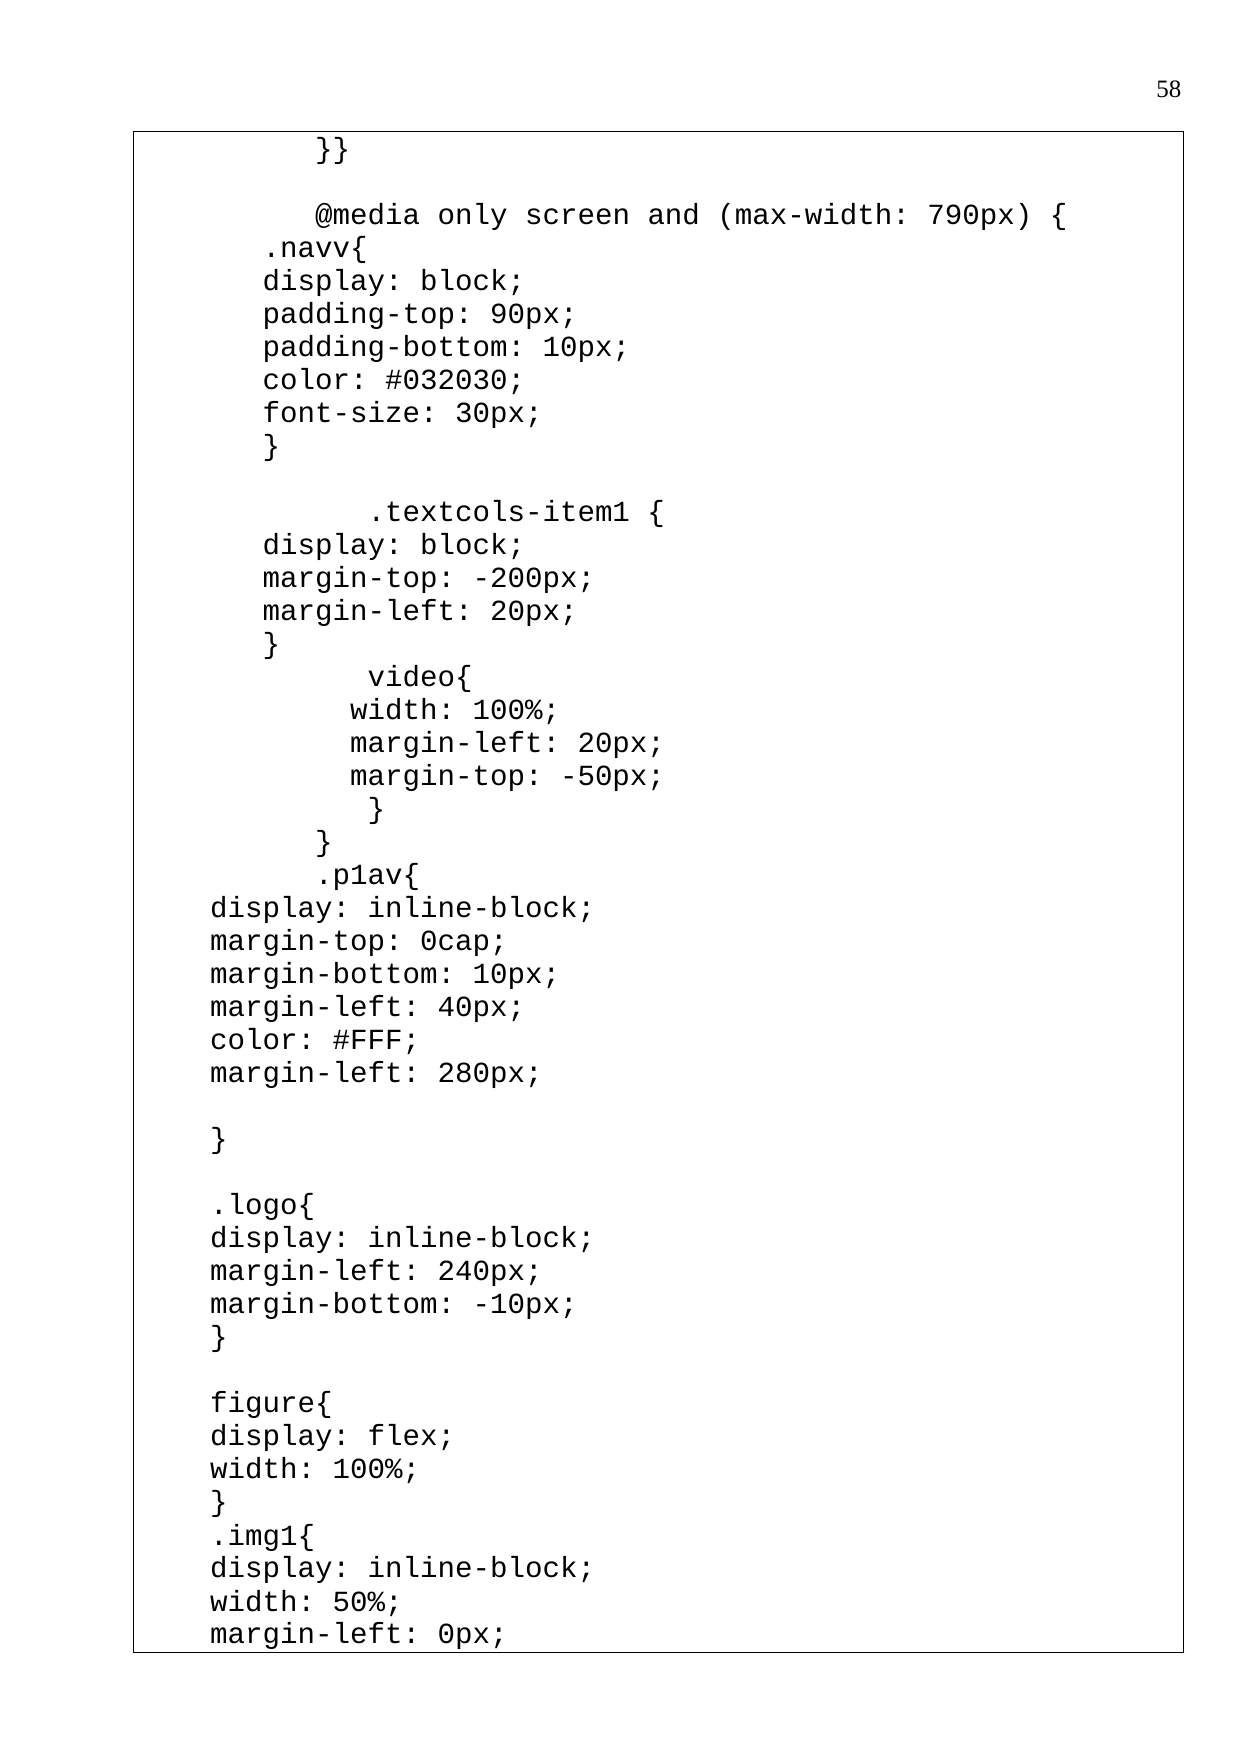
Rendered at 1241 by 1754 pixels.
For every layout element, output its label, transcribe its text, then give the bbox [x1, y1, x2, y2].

text .navv{ [136, 233, 1181, 266]
text color: #032030; [136, 365, 1181, 398]
text margin-top: 0cap; [136, 926, 1181, 959]
text width: 50%; [136, 1587, 1181, 1620]
text padding-bottom: 10px; [136, 332, 1181, 365]
text margin-top: -200px; [136, 563, 1181, 596]
text margin-bottom: 10px; [136, 959, 1181, 992]
text display: flex; [136, 1422, 1181, 1454]
text margin-left: 0px; [136, 1620, 1181, 1652]
text margin-top: -50px; [136, 761, 1181, 794]
text display: inline-block; [136, 893, 1181, 926]
text display: inline-block; [136, 1223, 1181, 1256]
text display: block; [136, 266, 1181, 299]
text margin-left: 40px; [136, 992, 1181, 1025]
text padding-top: 90px; [136, 299, 1181, 332]
text display: block; [136, 530, 1181, 563]
text margin-left: 240px; [136, 1256, 1181, 1289]
text width: 100%; [136, 1454, 1181, 1488]
text } [136, 431, 1181, 464]
text .logo{ [136, 1190, 1181, 1223]
text } [136, 794, 1181, 827]
text margin-bottom: -10px; [136, 1289, 1181, 1322]
text margin-left: 20px; [136, 728, 1181, 761]
text margin-left: 20px; [136, 596, 1181, 629]
text .p1av{ [136, 860, 1181, 893]
text @media only screen and (max-width: 790px) { [136, 200, 1181, 233]
text color: #FFF; [136, 1025, 1181, 1058]
text video{ [136, 662, 1181, 695]
text } [136, 1322, 1181, 1356]
text } [136, 827, 1181, 860]
text width: 100%; [136, 695, 1181, 728]
text display: inline-block; [136, 1554, 1181, 1587]
text }} [134, 132, 1183, 167]
text figure{ [136, 1388, 1181, 1422]
text .img1{ [136, 1521, 1181, 1554]
text font-size: 30px; [136, 398, 1181, 431]
text .textcols-item1 { [136, 497, 1181, 530]
text } [136, 1124, 1181, 1157]
text } [136, 629, 1181, 662]
text } [136, 1488, 1181, 1521]
text margin-left: 280px; [136, 1058, 1181, 1091]
